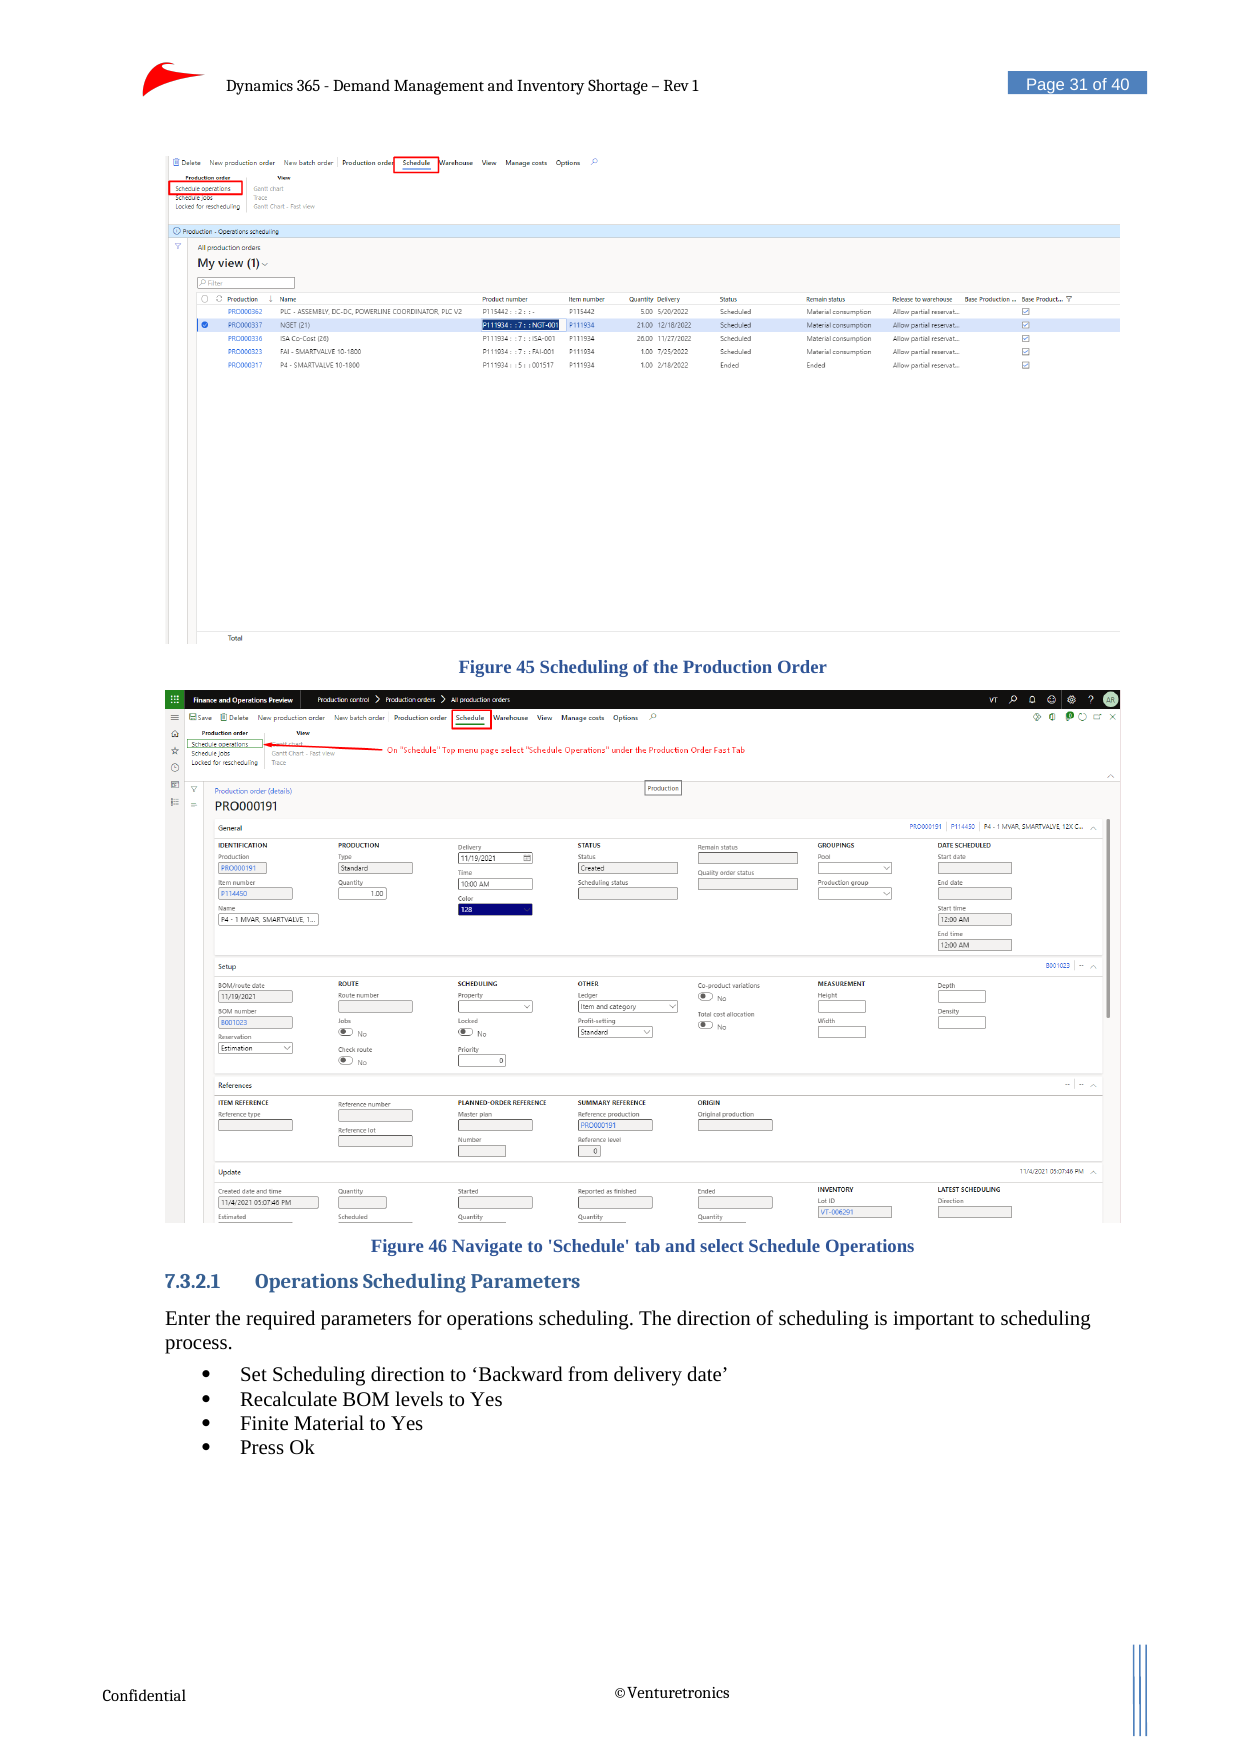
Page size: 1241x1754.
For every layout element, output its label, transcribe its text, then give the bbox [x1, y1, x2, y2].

subtitle Operations Scheduling Parameters [165, 1269, 1120, 1293]
list Finite Material to Yes [202, 1411, 1120, 1434]
list Press Ok [202, 1434, 1120, 1459]
picture [165, 156, 1120, 644]
picture [137, 58, 206, 98]
text Enter the required parameters for operations scheduling. The direction of scheduling is important to scheduling process. [165, 1306, 1120, 1354]
picture [165, 690, 1121, 1223]
list Set Scheduling direction to ‘Backward from delivery date’ [202, 1362, 1120, 1386]
text Figure 46 Navigate to 'Schedule' tab and select Schedule Operations [165, 1235, 1120, 1257]
text Figure 45 Scheduling of the Production Order [165, 656, 1120, 677]
list Recalculate BOM levels to Yes [202, 1386, 1120, 1411]
